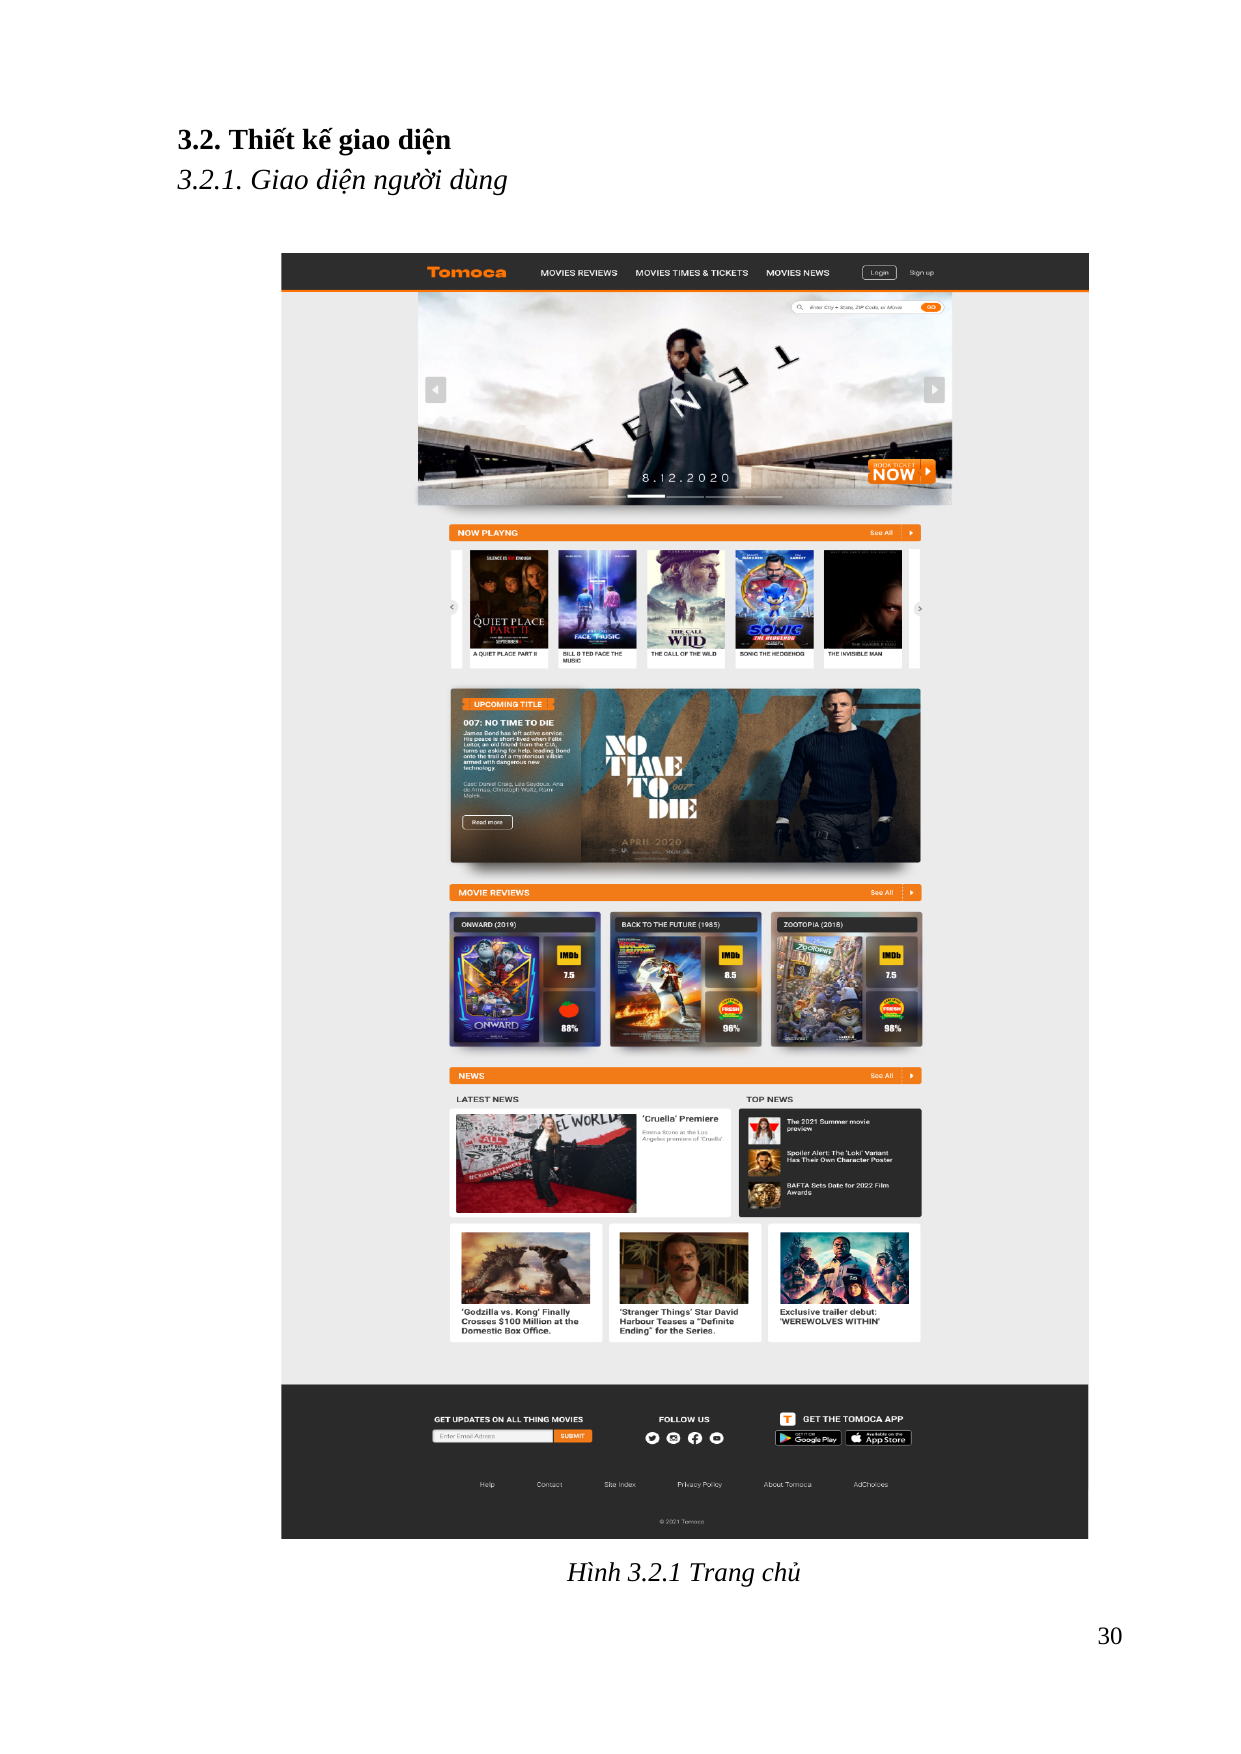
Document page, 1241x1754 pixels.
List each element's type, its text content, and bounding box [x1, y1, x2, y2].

text Hình 3.2.1 Trang chủ [177, 1556, 1122, 1588]
subtitle 3.2.1. Giao diện người dùng [177, 162, 1122, 196]
subtitle 3.2. Thiết kế giao diện [177, 122, 1122, 156]
picture [281, 253, 1089, 1539]
